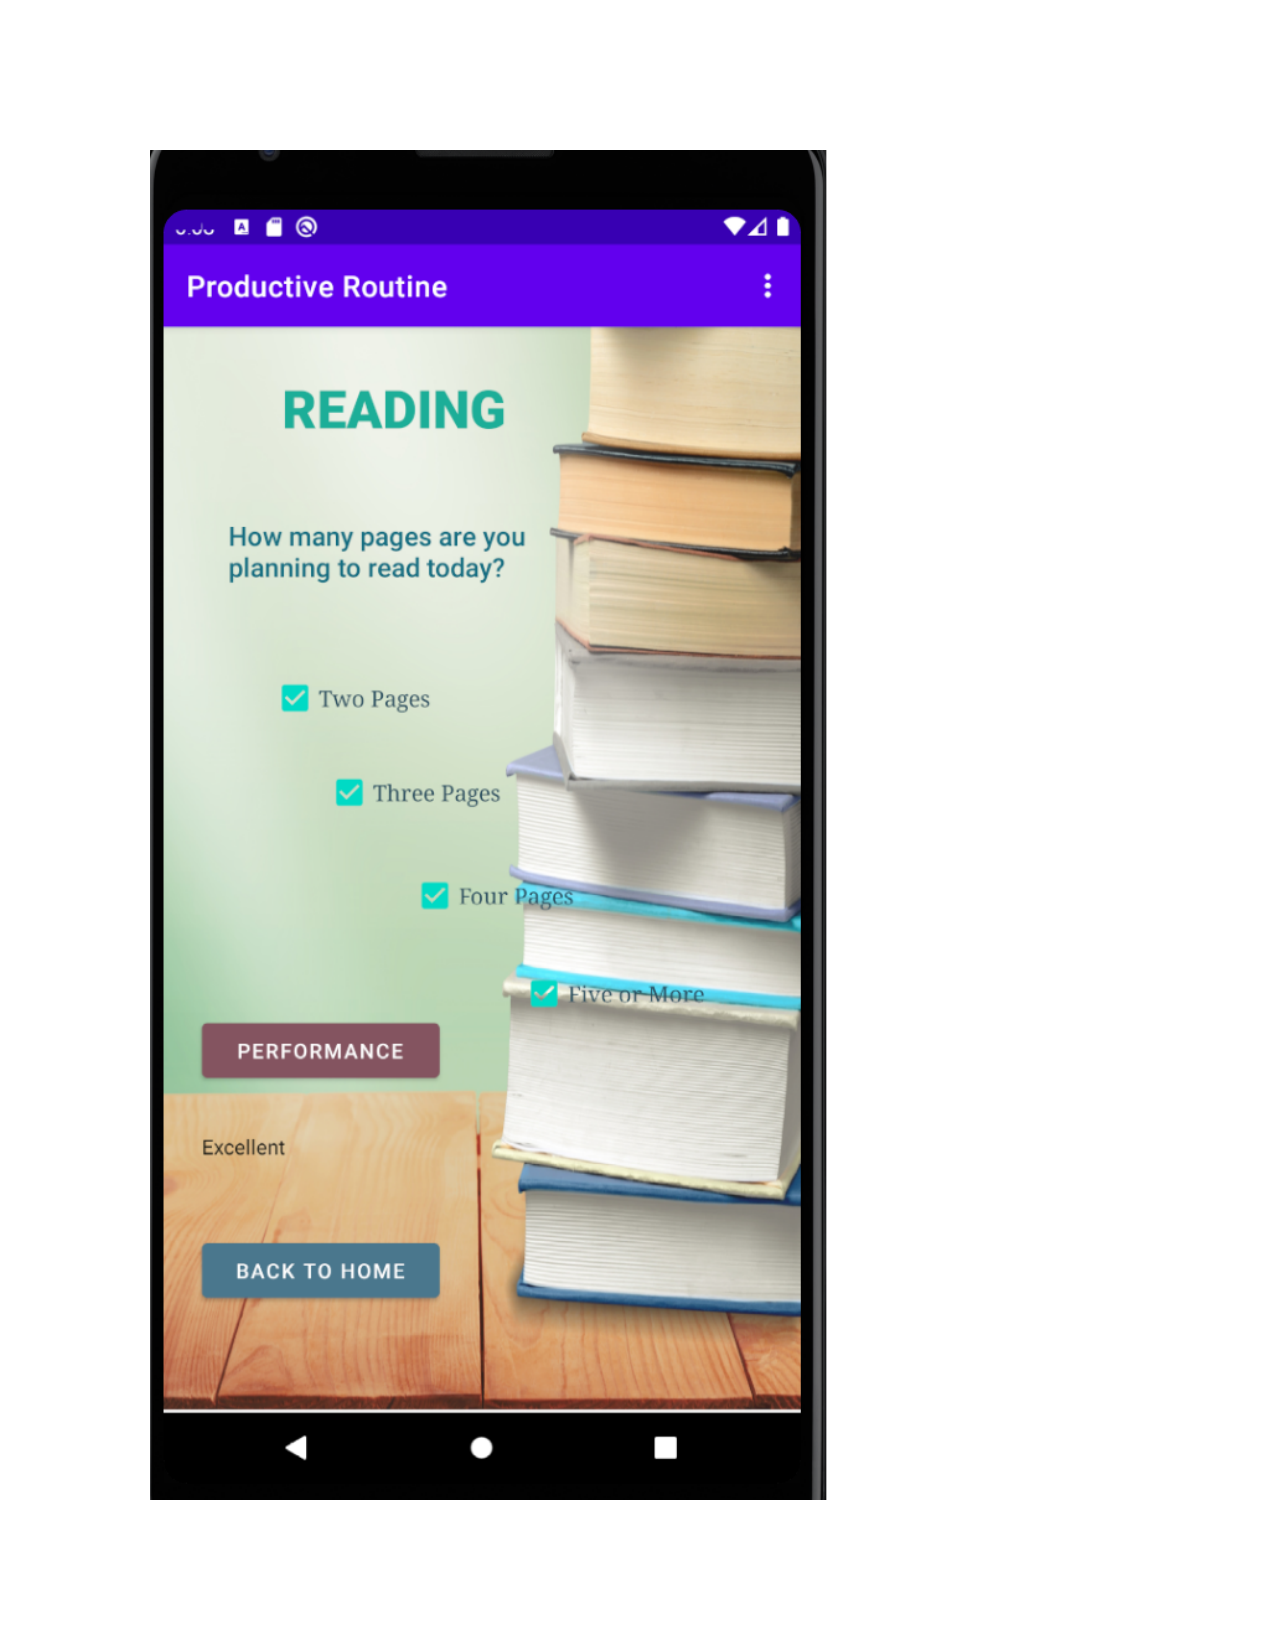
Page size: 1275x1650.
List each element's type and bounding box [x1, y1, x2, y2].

picture [150, 150, 827, 1500]
